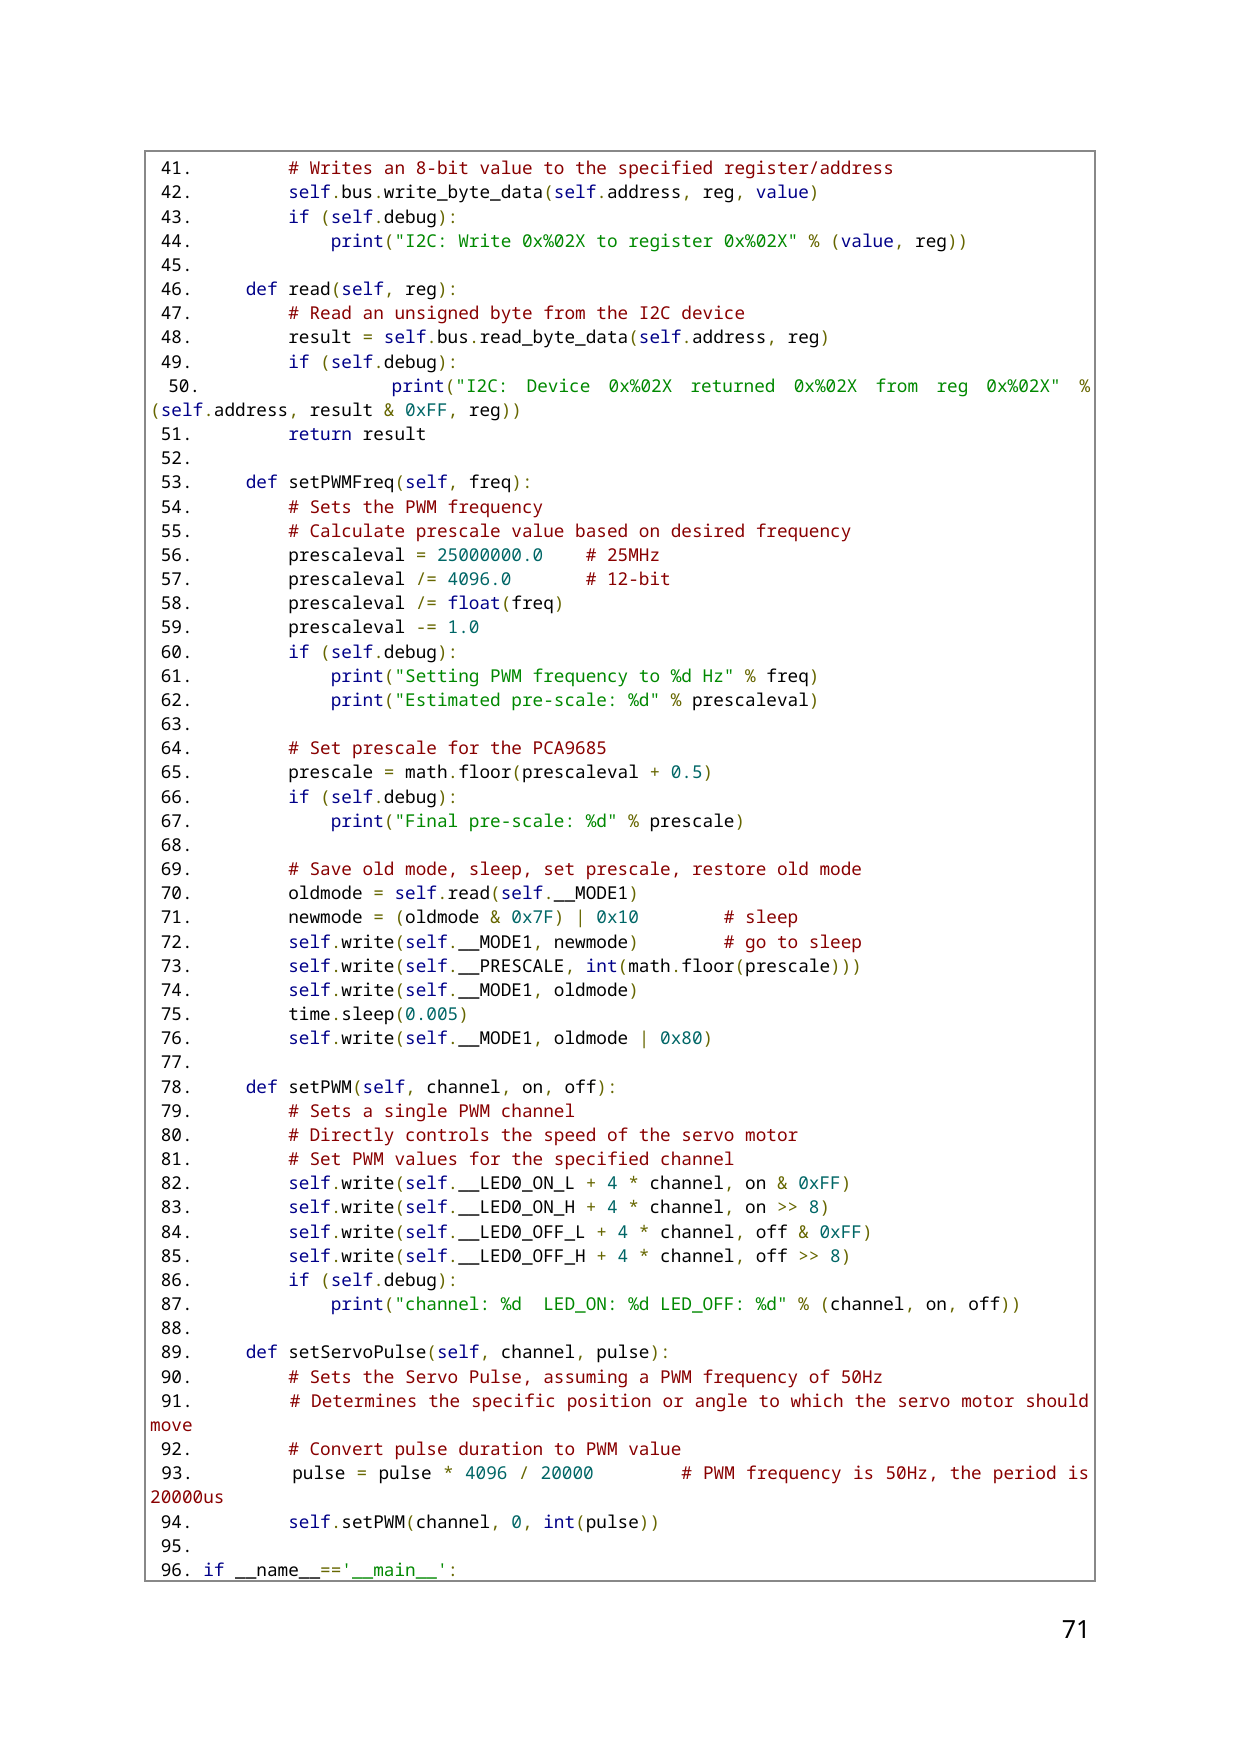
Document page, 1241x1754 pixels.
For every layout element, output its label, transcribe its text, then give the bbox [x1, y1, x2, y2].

text 73. self.write(self.__PRESCALE, int(math.floor(prescale))) [150, 953, 1090, 977]
text 64. # Set prescale for the PCA9685 [150, 736, 1090, 760]
text 79. # Sets a single PWM channel [150, 1098, 1090, 1122]
text 74. self.write(self.__MODE1, oldmode) [150, 977, 1090, 1002]
text 93. pulse = pulse * 4096 / 20000 # PWM frequency is 50Hz, the period is 20000us [150, 1461, 1090, 1509]
text 49. if (self.debug): [150, 349, 1090, 373]
text 66. if (self.debug): [150, 784, 1090, 808]
text 96. if __name__=='__main__': [150, 1557, 1090, 1580]
text 95. [150, 1533, 1090, 1557]
text 46. def read(self, reg): [150, 277, 1090, 301]
text 45. [150, 252, 1090, 277]
text 62. print("Estimated pre-scale: %d" % prescaleval) [150, 687, 1090, 712]
text 72. self.write(self.__MODE1, newmode) # go to sleep [150, 929, 1090, 953]
text 43. if (self.debug): [150, 204, 1090, 228]
text 54. # Sets the PWM frequency [150, 494, 1090, 518]
text 70. oldmode = self.read(self.__MODE1) [150, 881, 1090, 905]
text 81. # Set PWM values for the specified channel [150, 1147, 1090, 1171]
text 50. print("I2C: Device 0x%02X returned 0x%02X from reg 0x%02X" % (self.address, result & 0xFF, reg)) [150, 373, 1090, 422]
text 57. prescaleval /= 4096.0 # 12-bit [150, 567, 1090, 591]
text 82. self.write(self.__LED0_ON_L + 4 * channel, on & 0xFF) [150, 1171, 1090, 1195]
text 92. # Convert pulse duration to PWM value [150, 1437, 1090, 1461]
text 85. self.write(self.__LED0_OFF_H + 4 * channel, off >> 8) [150, 1243, 1090, 1267]
text 86. if (self.debug): [150, 1267, 1090, 1292]
text 88. [150, 1316, 1090, 1340]
text 53. def setPWMFreq(self, freq): [150, 470, 1090, 494]
text 91. # Determines the specific position or angle to which the servo motor should move [150, 1388, 1090, 1437]
text 71. newmode = (oldmode & 0x7F) | 0x10 # sleep [150, 905, 1090, 929]
text 67. print("Final pre-scale: %d" % prescale) [150, 808, 1090, 832]
text 55. # Calculate prescale value based on desired frequency [150, 518, 1090, 542]
text 75. time.sleep(0.005) [150, 1002, 1090, 1026]
text 89. def setServoPulse(self, channel, pulse): [150, 1340, 1090, 1364]
text 56. prescaleval = 25000000.0 # 25MHz [150, 542, 1090, 567]
text 90. # Sets the Servo Pulse, assuming a PWM frequency of 50Hz [150, 1364, 1090, 1388]
text 60. if (self.debug): [150, 639, 1090, 663]
text 87. print("channel: %d LED_ON: %d LED_OFF: %d" % (channel, on, off)) [150, 1292, 1090, 1316]
text 41. # Writes an 8-bit value to the specified register/address [146, 152, 1094, 180]
text 44. print("I2C: Write 0x%02X to register 0x%02X" % (value, reg)) [150, 228, 1090, 252]
text 94. self.setPWM(channel, 0, int(pulse)) [150, 1509, 1090, 1533]
text 42. self.bus.write_byte_data(self.address, reg, value) [150, 180, 1090, 204]
text 68. [150, 832, 1090, 857]
text 59. prescaleval -= 1.0 [150, 615, 1090, 639]
text 52. [150, 446, 1090, 470]
text 61. print("Setting PWM frequency to %d Hz" % freq) [150, 663, 1090, 687]
text 78. def setPWM(self, channel, on, off): [150, 1074, 1090, 1098]
text 80. # Directly controls the speed of the servo motor [150, 1122, 1090, 1147]
text 84. self.write(self.__LED0_OFF_L + 4 * channel, off & 0xFF) [150, 1219, 1090, 1243]
text 69. # Save old mode, sleep, set prescale, restore old mode [150, 857, 1090, 881]
text 63. [150, 712, 1090, 736]
text 83. self.write(self.__LED0_ON_H + 4 * channel, on >> 8) [150, 1195, 1090, 1219]
text 47. # Read an unsigned byte from the I2C device [150, 301, 1090, 325]
text 51. return result [150, 422, 1090, 446]
text 77. [150, 1050, 1090, 1074]
text 48. result = self.bus.read_byte_data(self.address, reg) [150, 325, 1090, 349]
text 65. prescale = math.floor(prescaleval + 0.5) [150, 760, 1090, 784]
text 58. prescaleval /= float(freq) [150, 591, 1090, 615]
text 76. self.write(self.__MODE1, oldmode | 0x80) [150, 1026, 1090, 1050]
